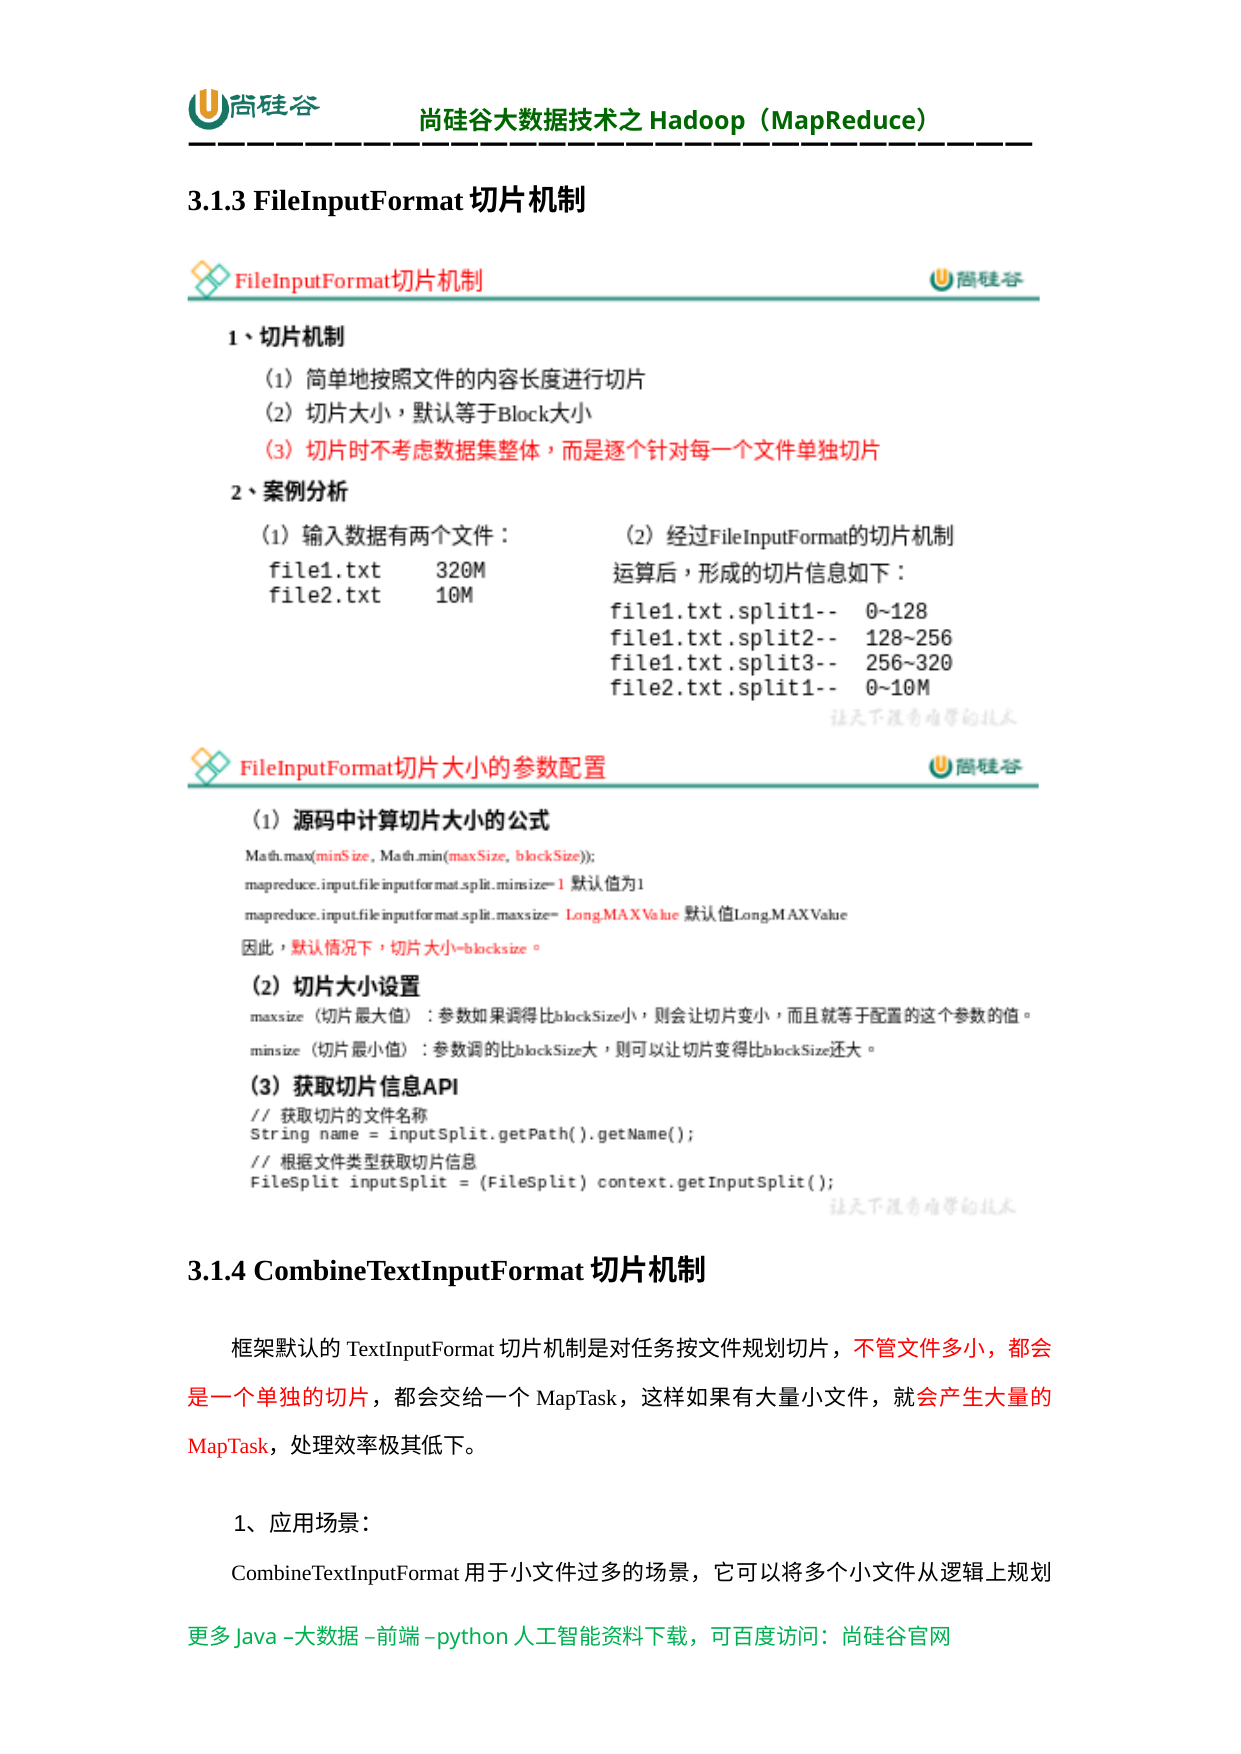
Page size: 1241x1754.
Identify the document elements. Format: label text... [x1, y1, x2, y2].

text 框架默认的TextInputFormat切片机制是对任务按文件规划切片，不管文件多小，都会是一个单独的切片，都会交给一个MapTask，这样如果有大量小文件，就会产生大量的MapTask，处理效率极其低下。 [187, 1331, 1053, 1461]
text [187, 1554, 1053, 1587]
subtitle 3.1.4 CombineTextInputFormat切片机制 [187, 1235, 1053, 1300]
text 1、应用场景： [187, 1489, 1053, 1554]
subtitle 3.1.3 FileInputFormat切片机制 [187, 165, 1053, 230]
